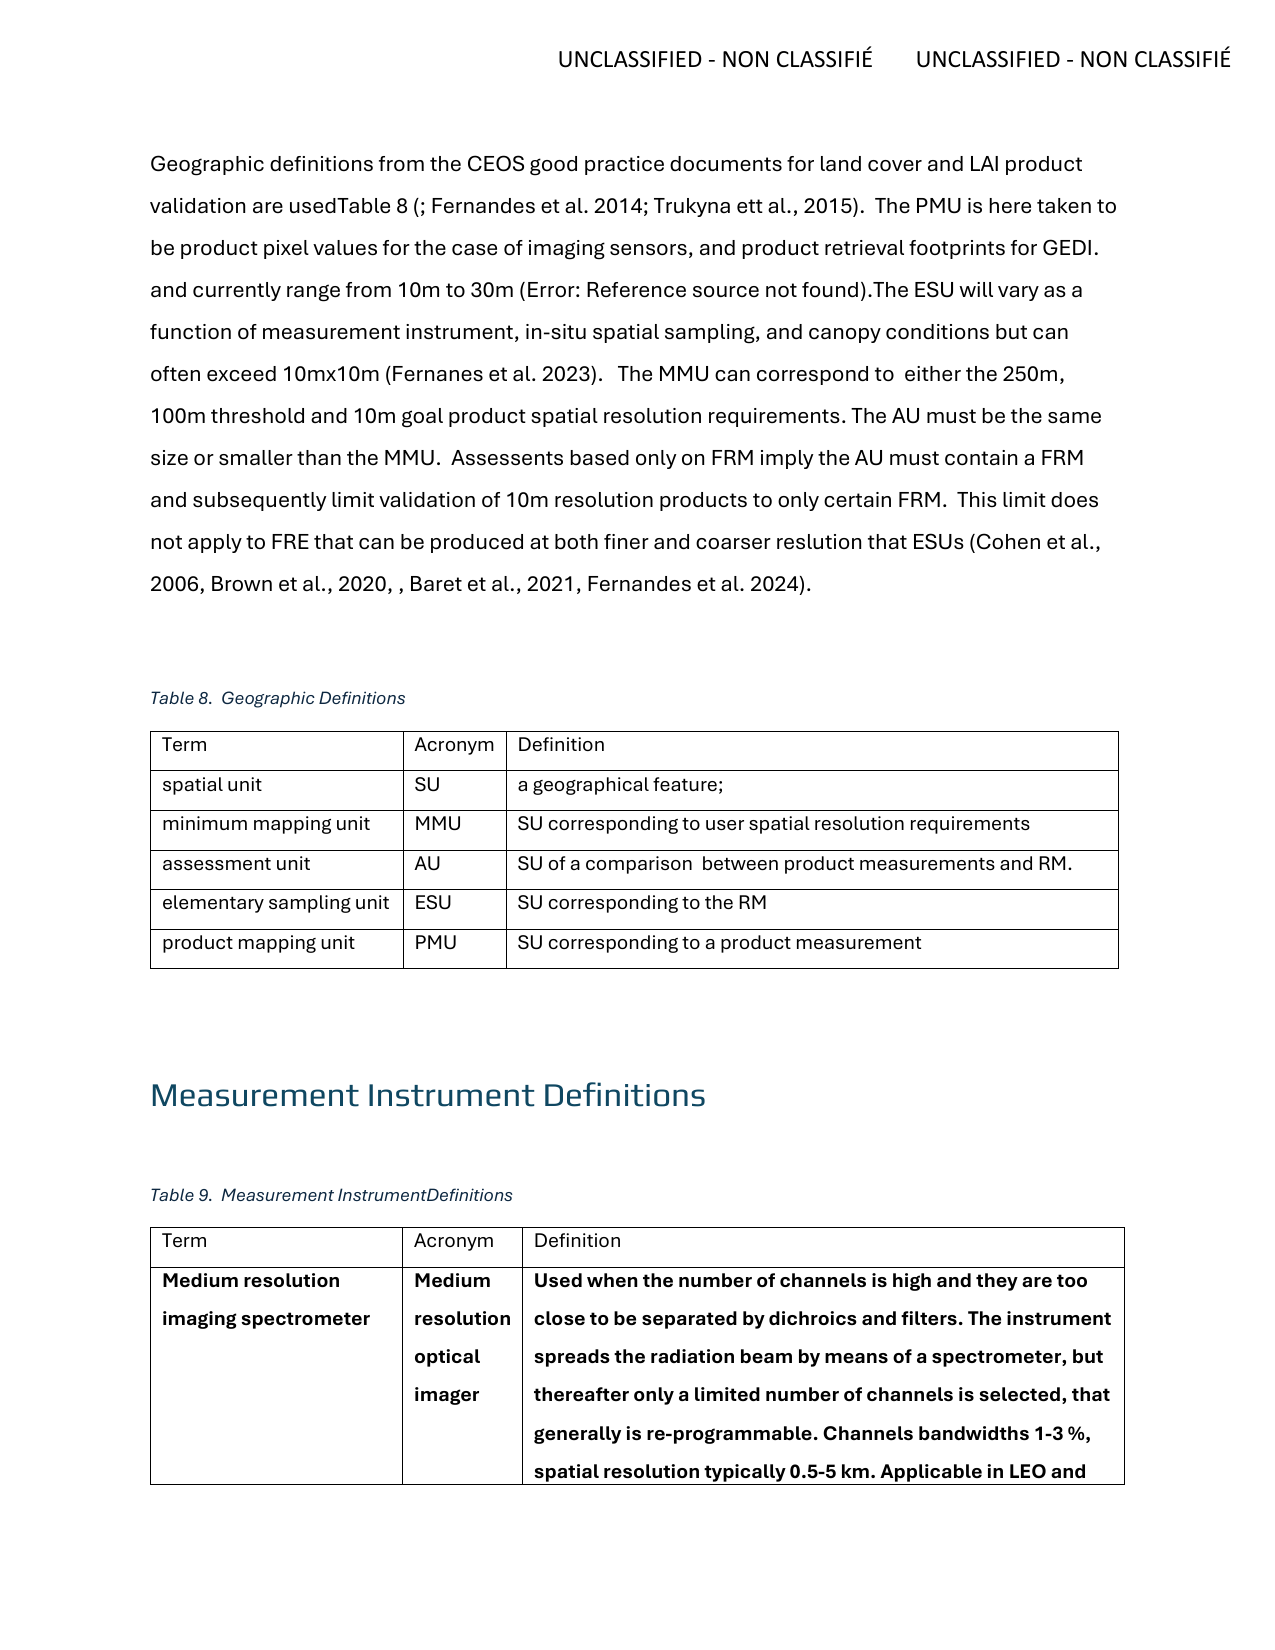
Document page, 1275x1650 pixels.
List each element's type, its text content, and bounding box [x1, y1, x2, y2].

table_cell SU [404, 771, 506, 810]
table_header Acronym [403, 1228, 522, 1267]
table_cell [523, 1268, 1124, 1484]
table_cell spatial unit [151, 771, 403, 810]
table_cell SU of a comparison between product measurements and RM. [507, 851, 1118, 889]
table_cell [403, 1268, 522, 1484]
text Table 8. Geographic Definitions [150, 687, 1125, 710]
table_cell SU corresponding to the RM [507, 890, 1118, 929]
table_cell elementary sampling unit [151, 890, 403, 929]
text Table 9. Measurement InstrumentDefinitions [150, 1183, 1125, 1206]
table_cell PMU [404, 930, 506, 968]
table_header Term [151, 1228, 402, 1267]
table_cell AU [404, 851, 506, 889]
table_cell a geographical feature; [507, 771, 1118, 810]
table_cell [151, 1268, 402, 1484]
table_cell SU corresponding to a product measurement [507, 930, 1118, 968]
table_header Acronym [404, 732, 506, 770]
table_cell SU corresponding to user spatial resolution requirements [507, 811, 1118, 849]
table_header Definition [507, 732, 1118, 770]
table_cell product mapping unit [151, 930, 403, 968]
table_cell ESU [404, 890, 506, 929]
table_header Term [151, 732, 403, 770]
table_cell MMU [404, 811, 506, 849]
table_cell assessment unit [151, 851, 403, 889]
subtitle Measurement Instrument Definitions [150, 1075, 1125, 1113]
table_header Definition [523, 1228, 1124, 1267]
table_cell minimum mapping unit [151, 811, 403, 849]
